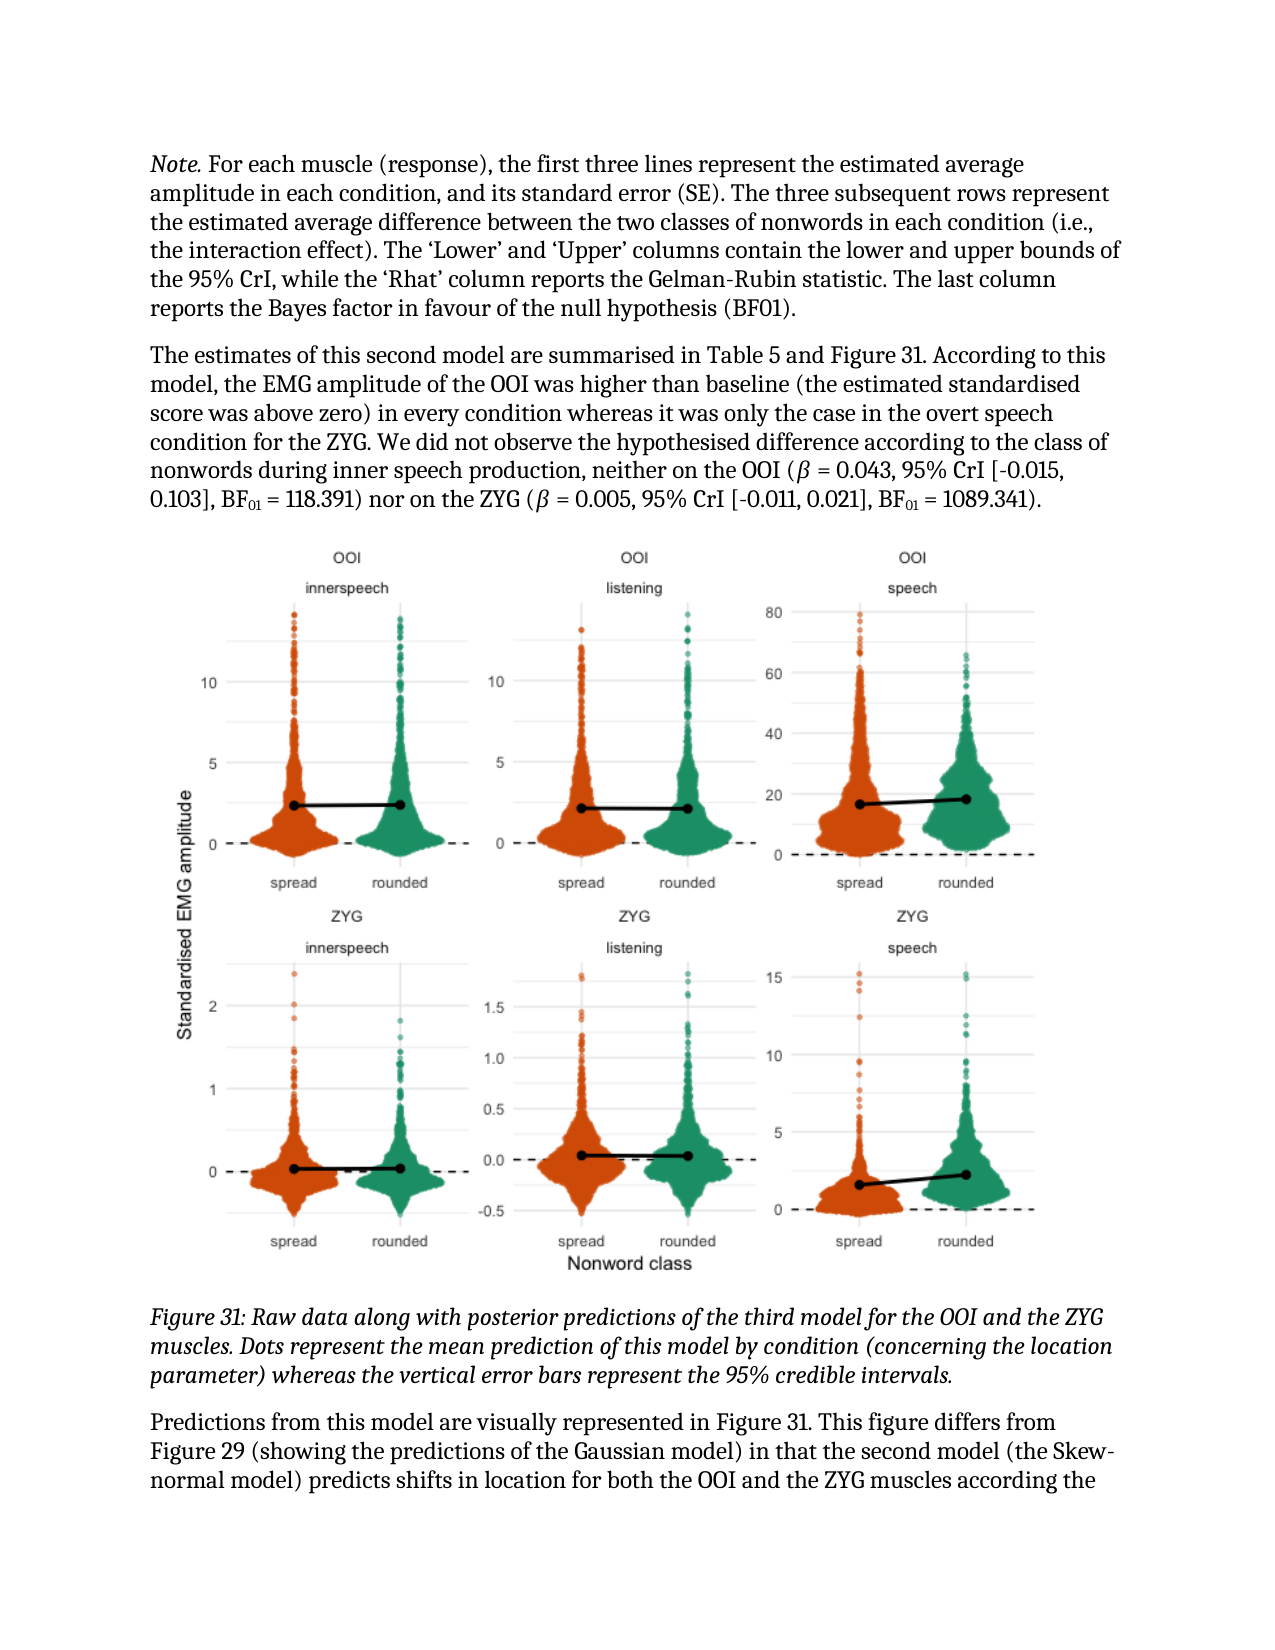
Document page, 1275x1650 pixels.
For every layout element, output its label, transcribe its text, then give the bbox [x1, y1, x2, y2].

text Note. For each muscle (response), the first three lines represent the estimated average amplitude in each condition, and its standard error (SE). The three subsequent rows represent the estimated average difference between the two classes of nonwords in each condition (i.e., the interaction effect). The ‘Lower’ and ‘Upper’ columns contain the lower and upper bounds of the 95% CrI, while the ‘Rhat’ column reports the Gelman-Rubin statistic. The last column reports the Bayes factor in favour of the null hypothesis (BF01). [150, 150, 1125, 322]
picture [168, 532, 1044, 1283]
text The estimates of this second model are summarised in Table 5 and Figure 31. According to this model, the EMG amplitude of the OOI was higher than baseline (the estimated standardised score was above zero) in every condition whereas it was only the case in the overt speech condition for the ZYG. We did not observe the hypothesised difference according to the class of nonwords during inner speech production, neither on the OOI ( = 0.043, 95% CrI [-0.015, 0.103], BF01 = 118.391) nor on the ZYG ( = 0.005, 95% CrI [-0.011, 0.021], BF01 = 1089.341). [150, 341, 1125, 514]
text Figure 31: Raw data along with posterior predictions of the third model for the OOI and the ZYG muscles. Dots represent the mean prediction of this model by condition (concerning the location parameter) whereas the vertical error bars represent the 95% credible intervals. [150, 1303, 1125, 1389]
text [150, 1408, 1125, 1494]
